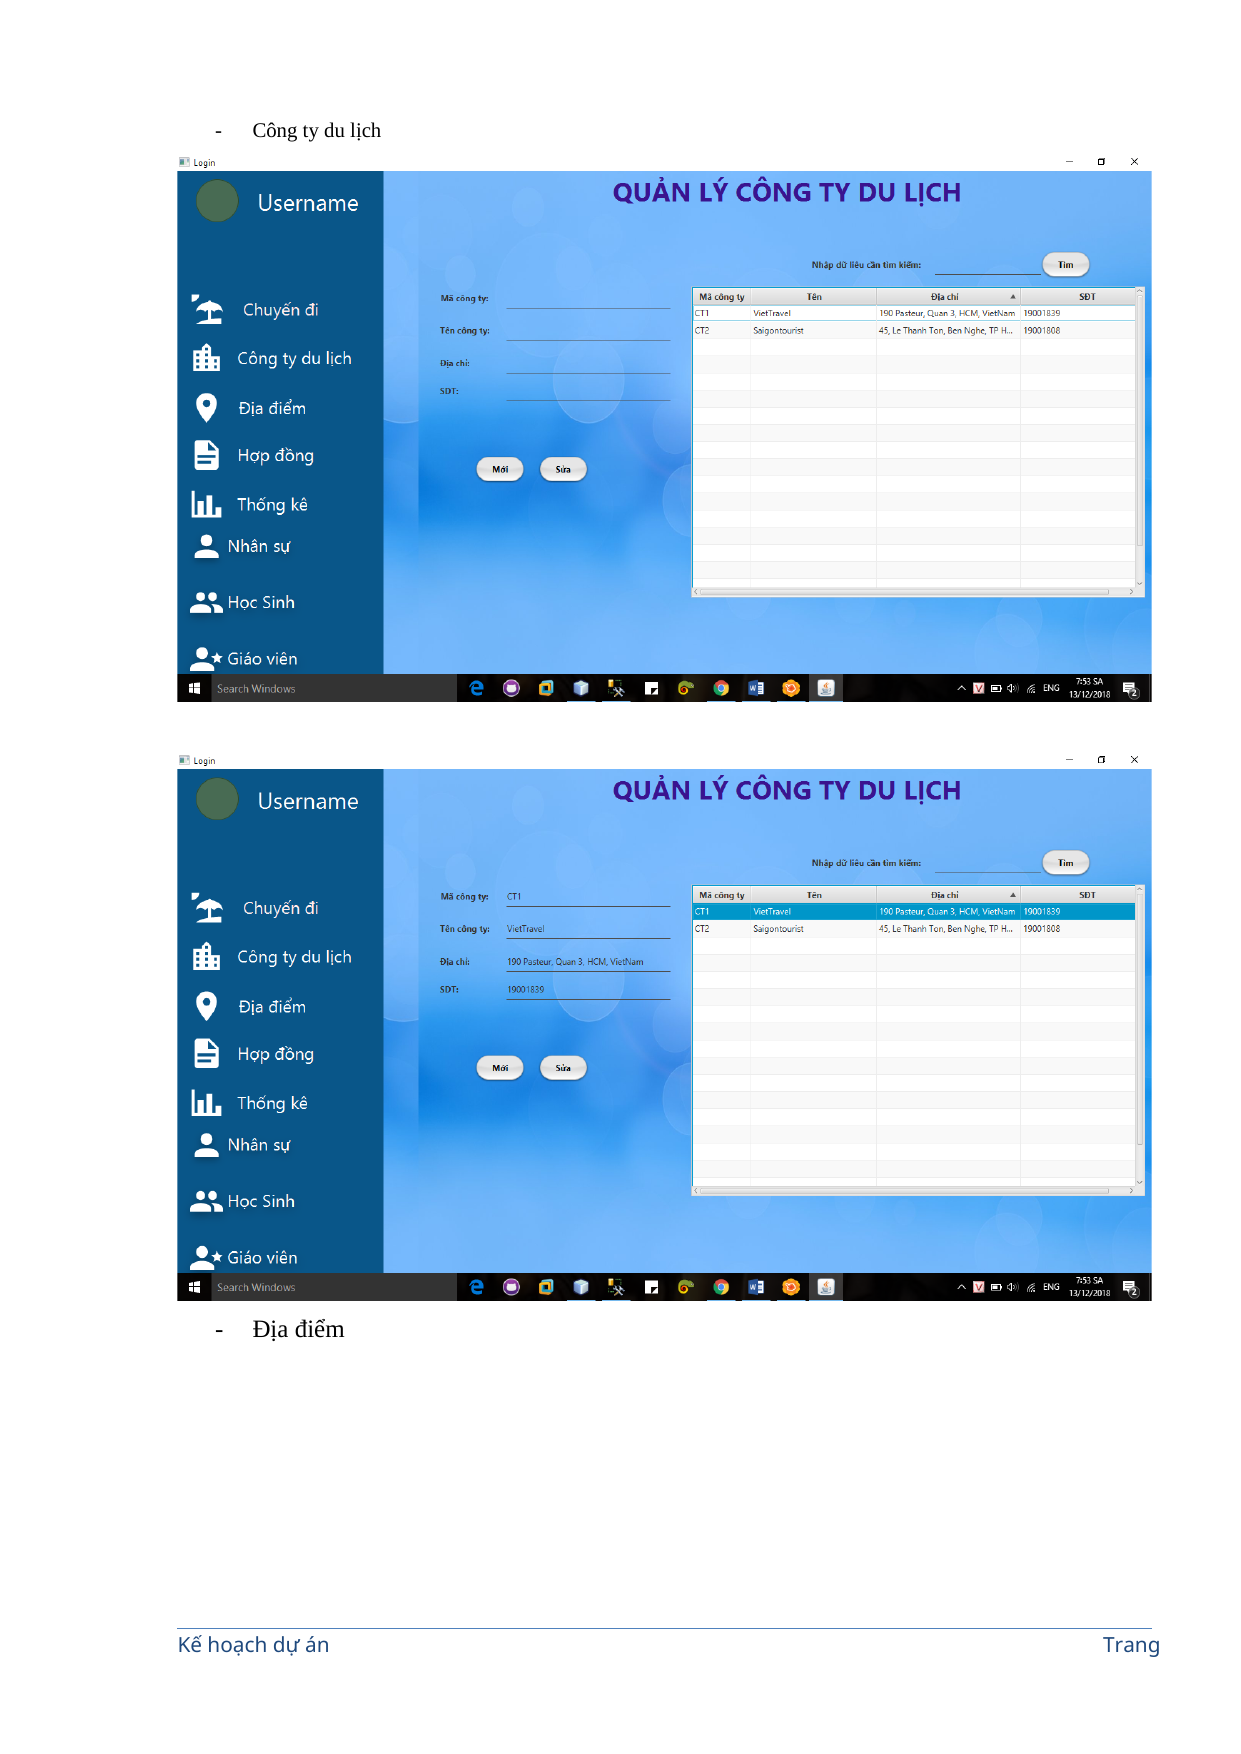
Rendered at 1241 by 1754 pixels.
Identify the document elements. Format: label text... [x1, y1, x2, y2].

list Địa điểm [215, 1314, 1152, 1343]
picture [177, 154, 1152, 702]
list Công ty du lịch [215, 118, 1152, 142]
picture [177, 752, 1152, 1301]
